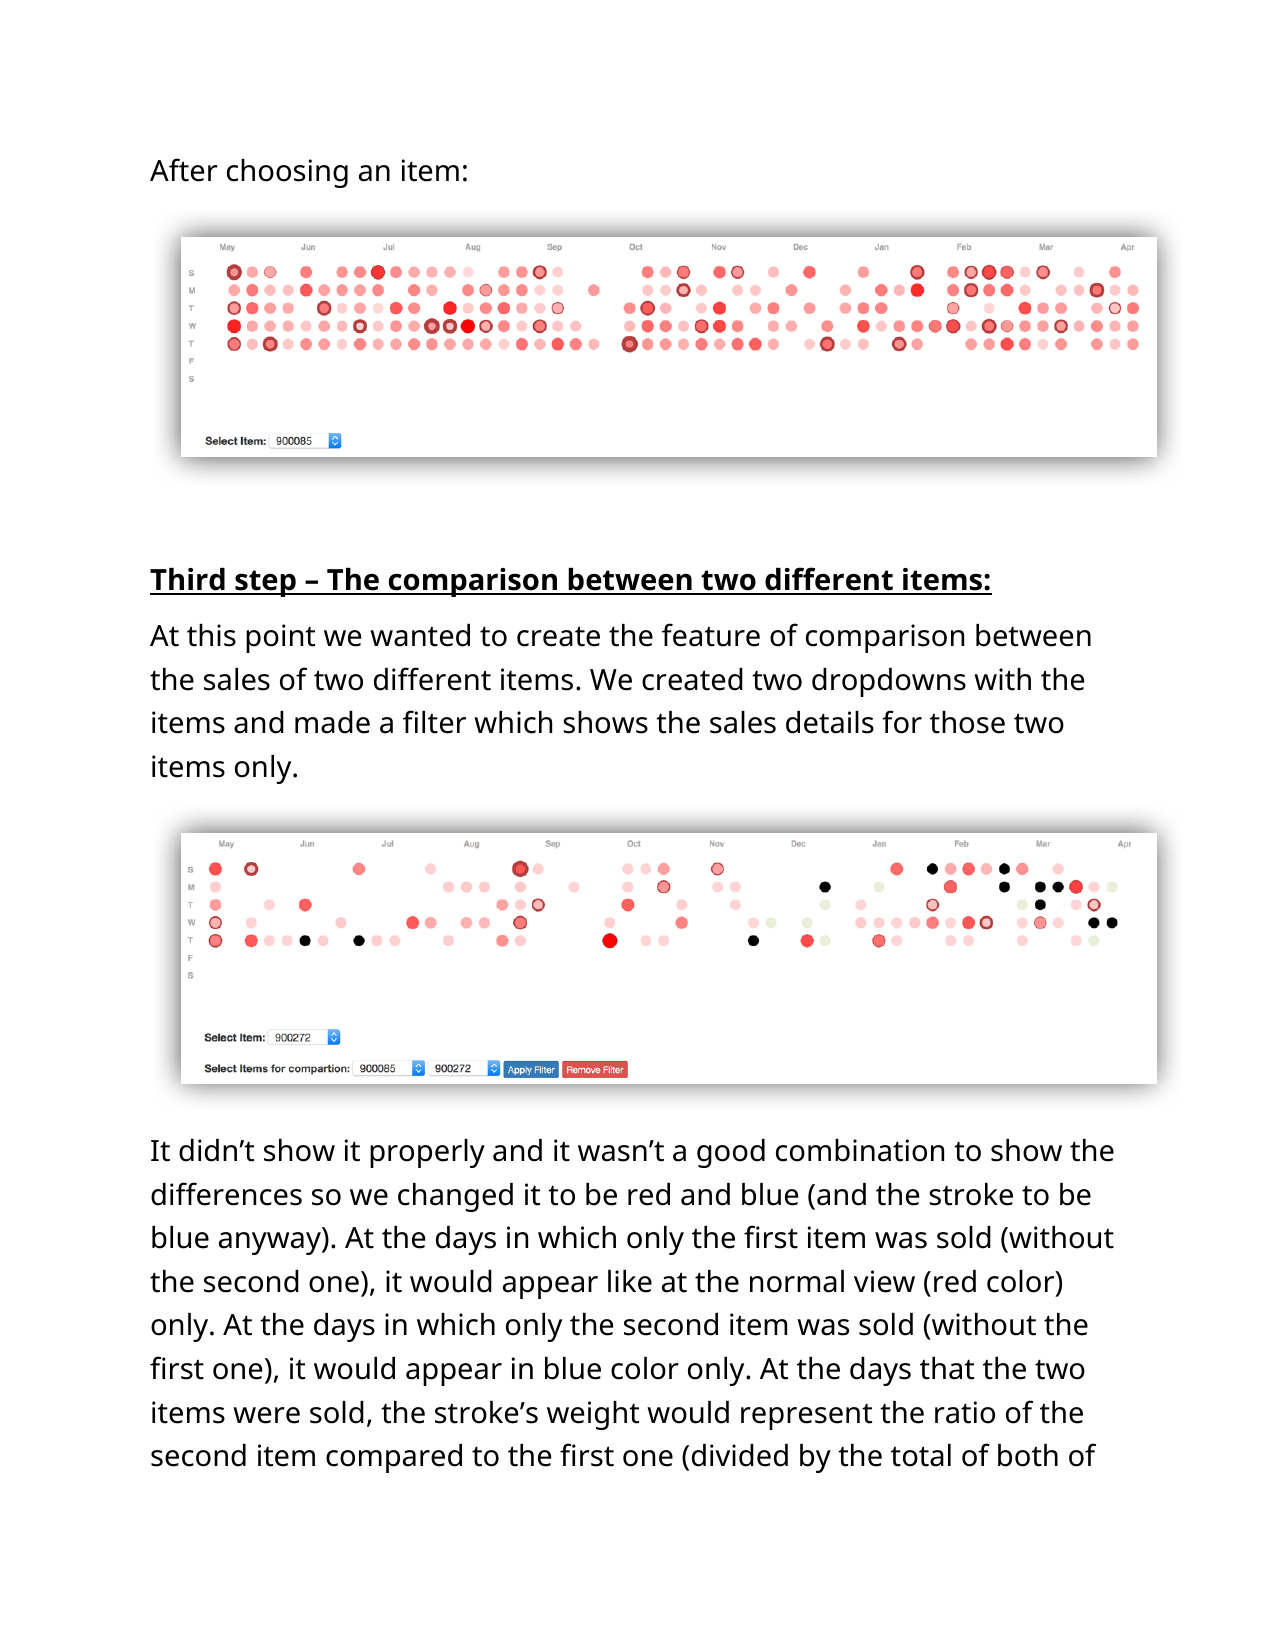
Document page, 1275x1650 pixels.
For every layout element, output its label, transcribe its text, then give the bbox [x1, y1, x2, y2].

text After choosing an item: [150, 150, 1125, 190]
text Third step – The comparison between two different items: [150, 559, 1125, 599]
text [150, 1130, 1125, 1475]
text At this point we wanted to create the feature of comparison between the sales of two different items. We created two dropdowns with the items and made a filter which shows the sales details for those two items only. [150, 615, 1125, 786]
picture [181, 833, 1157, 1084]
picture [181, 237, 1157, 457]
